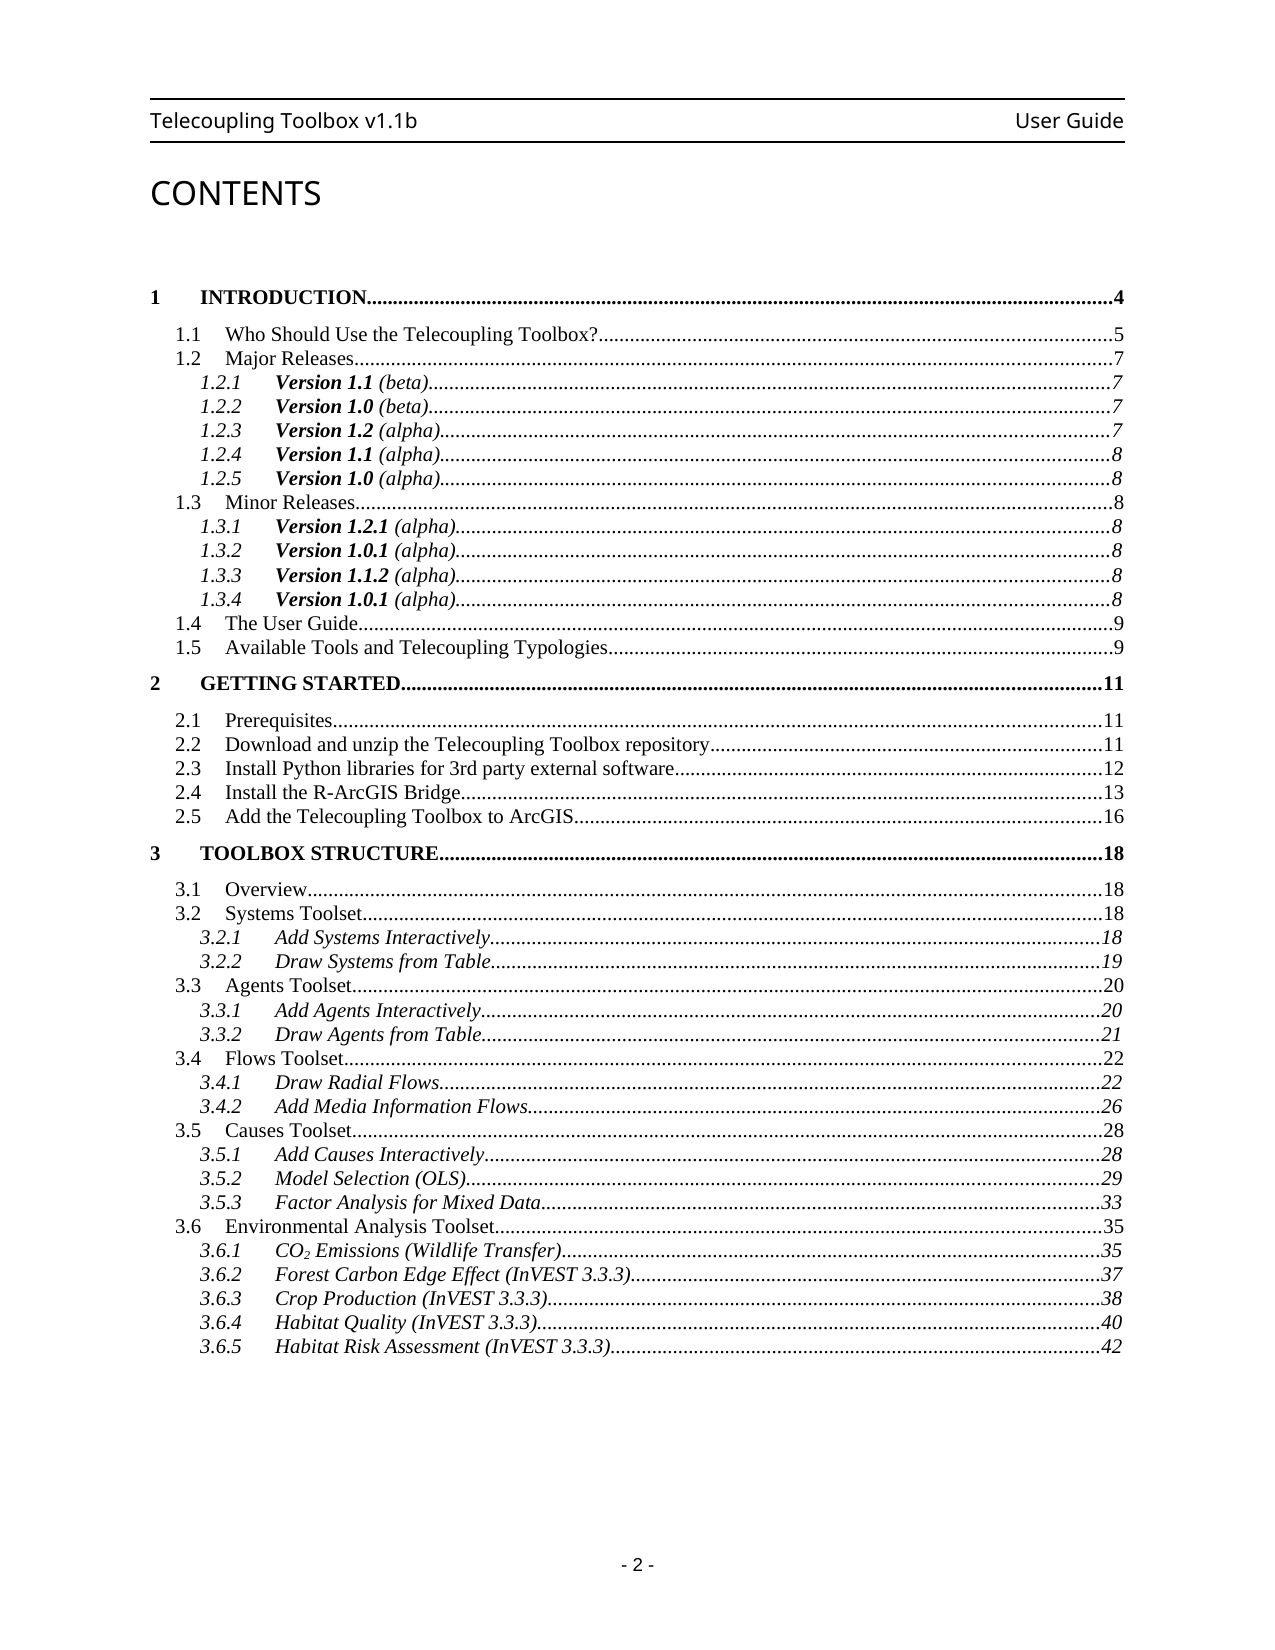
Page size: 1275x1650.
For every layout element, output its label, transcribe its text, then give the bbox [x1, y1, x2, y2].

text 1.3.4 Version 1.0.1 (alpha) 8 [200, 587, 1125, 611]
text 3.3 Agents Toolset 20 [175, 973, 1125, 997]
text 3.5 Causes Toolset 28 [175, 1118, 1125, 1142]
text 3.2.1 Add Systems Interactively 18 [200, 925, 1125, 949]
text 1.2 Major Releases 7 [175, 346, 1125, 370]
text 3.4 Flows Toolset 22 [175, 1046, 1125, 1070]
text 3.3.1 Add Agents Interactively 20 [200, 997, 1125, 1022]
text 1 Introduction 4 [150, 285, 1125, 309]
text 3.5.3 Factor Analysis for Mixed Data 33 [200, 1190, 1125, 1214]
text 3.6.4 Habitat Quality (InVEST 3.3.3) 40 [200, 1310, 1125, 1334]
text 3.3.2 Draw Agents from Table 21 [200, 1022, 1125, 1046]
subtitle Contents [150, 169, 1125, 215]
text 1.2.4 Version 1.1 (alpha) 8 [200, 442, 1125, 466]
text 1.3.2 Version 1.0.1 (alpha) 8 [200, 538, 1125, 562]
text 3.4.2 Add Media Information Flows 26 [200, 1094, 1125, 1118]
text 3 Toolbox Structure 18 [150, 841, 1125, 865]
text 1.2.2 Version 1.0 (beta) 7 [200, 394, 1125, 418]
text 2.4 Install the R-ArcGIS Bridge 13 [175, 780, 1125, 804]
text 2.3 Install Python libraries for 3rd party external software 12 [175, 756, 1125, 780]
text 1.1 Who Should Use the Telecoupling Toolbox? 5 [175, 322, 1125, 346]
text 1.3.1 Version 1.2.1 (alpha) 8 [200, 514, 1125, 538]
text 1.3 Minor Releases 8 [175, 490, 1125, 514]
text 3.6.1 CO2 Emissions (Wildlife Transfer) 35 [200, 1238, 1125, 1262]
text 3.6 Environmental Analysis Toolset 35 [175, 1214, 1125, 1238]
text 2.1 Prerequisites 11 [175, 708, 1125, 732]
text 3.2.2 Draw Systems from Table 19 [200, 949, 1125, 973]
text 2 Getting Started 11 [150, 671, 1125, 695]
text 3.2 Systems Toolset 18 [175, 901, 1125, 925]
text 2.2 Download and unzip the Telecoupling Toolbox repository 11 [175, 732, 1125, 756]
text 1.2.3 Version 1.2 (alpha) 7 [200, 418, 1125, 442]
text 3.5.1 Add Causes Interactively 28 [200, 1142, 1125, 1166]
text 3.4.1 Draw Radial Flows 22 [200, 1070, 1125, 1094]
text 3.6.3 Crop Production (InVEST 3.3.3) 38 [200, 1286, 1125, 1310]
text 3.1 Overview 18 [175, 877, 1125, 901]
text 1.3.3 Version 1.1.2 (alpha) 8 [200, 562, 1125, 587]
text 1.2.5 Version 1.0 (alpha) 8 [200, 466, 1125, 490]
text 3.6.5 Habitat Risk Assessment (InVEST 3.3.3) 42 [200, 1334, 1125, 1358]
text 1.4 The User Guide 9 [175, 611, 1125, 635]
text 2.5 Add the Telecoupling Toolbox to ArcGIS 16 [175, 804, 1125, 828]
text 1.5 Available Tools and Telecoupling Typologies 9 [175, 635, 1125, 659]
text 3.5.2 Model Selection (OLS) 29 [200, 1166, 1125, 1190]
text 3.6.2 Forest Carbon Edge Effect (InVEST 3.3.3) 37 [200, 1262, 1125, 1286]
text 1.2.1 Version 1.1 (beta) 7 [200, 370, 1125, 394]
